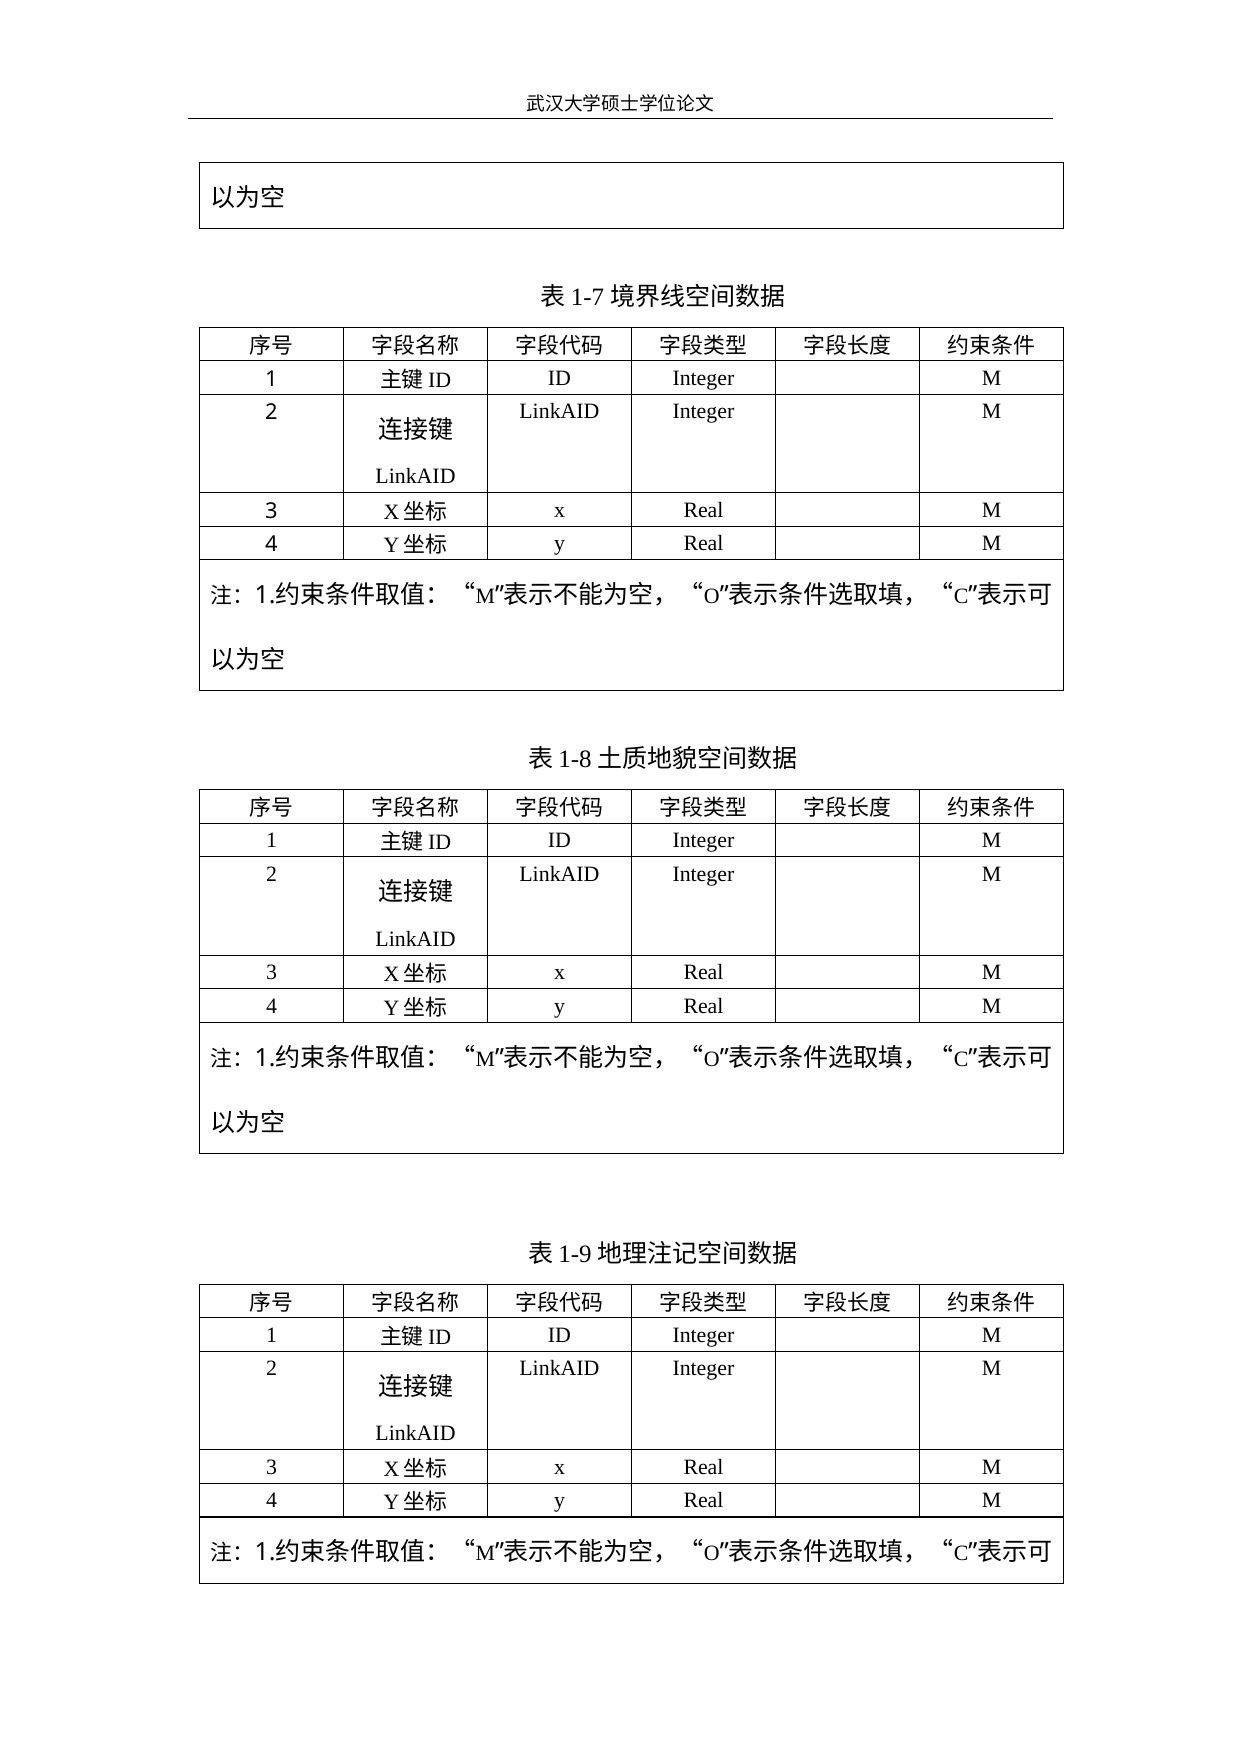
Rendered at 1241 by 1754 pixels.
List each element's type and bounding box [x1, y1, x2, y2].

table_cell [188, 162, 1088, 1583]
